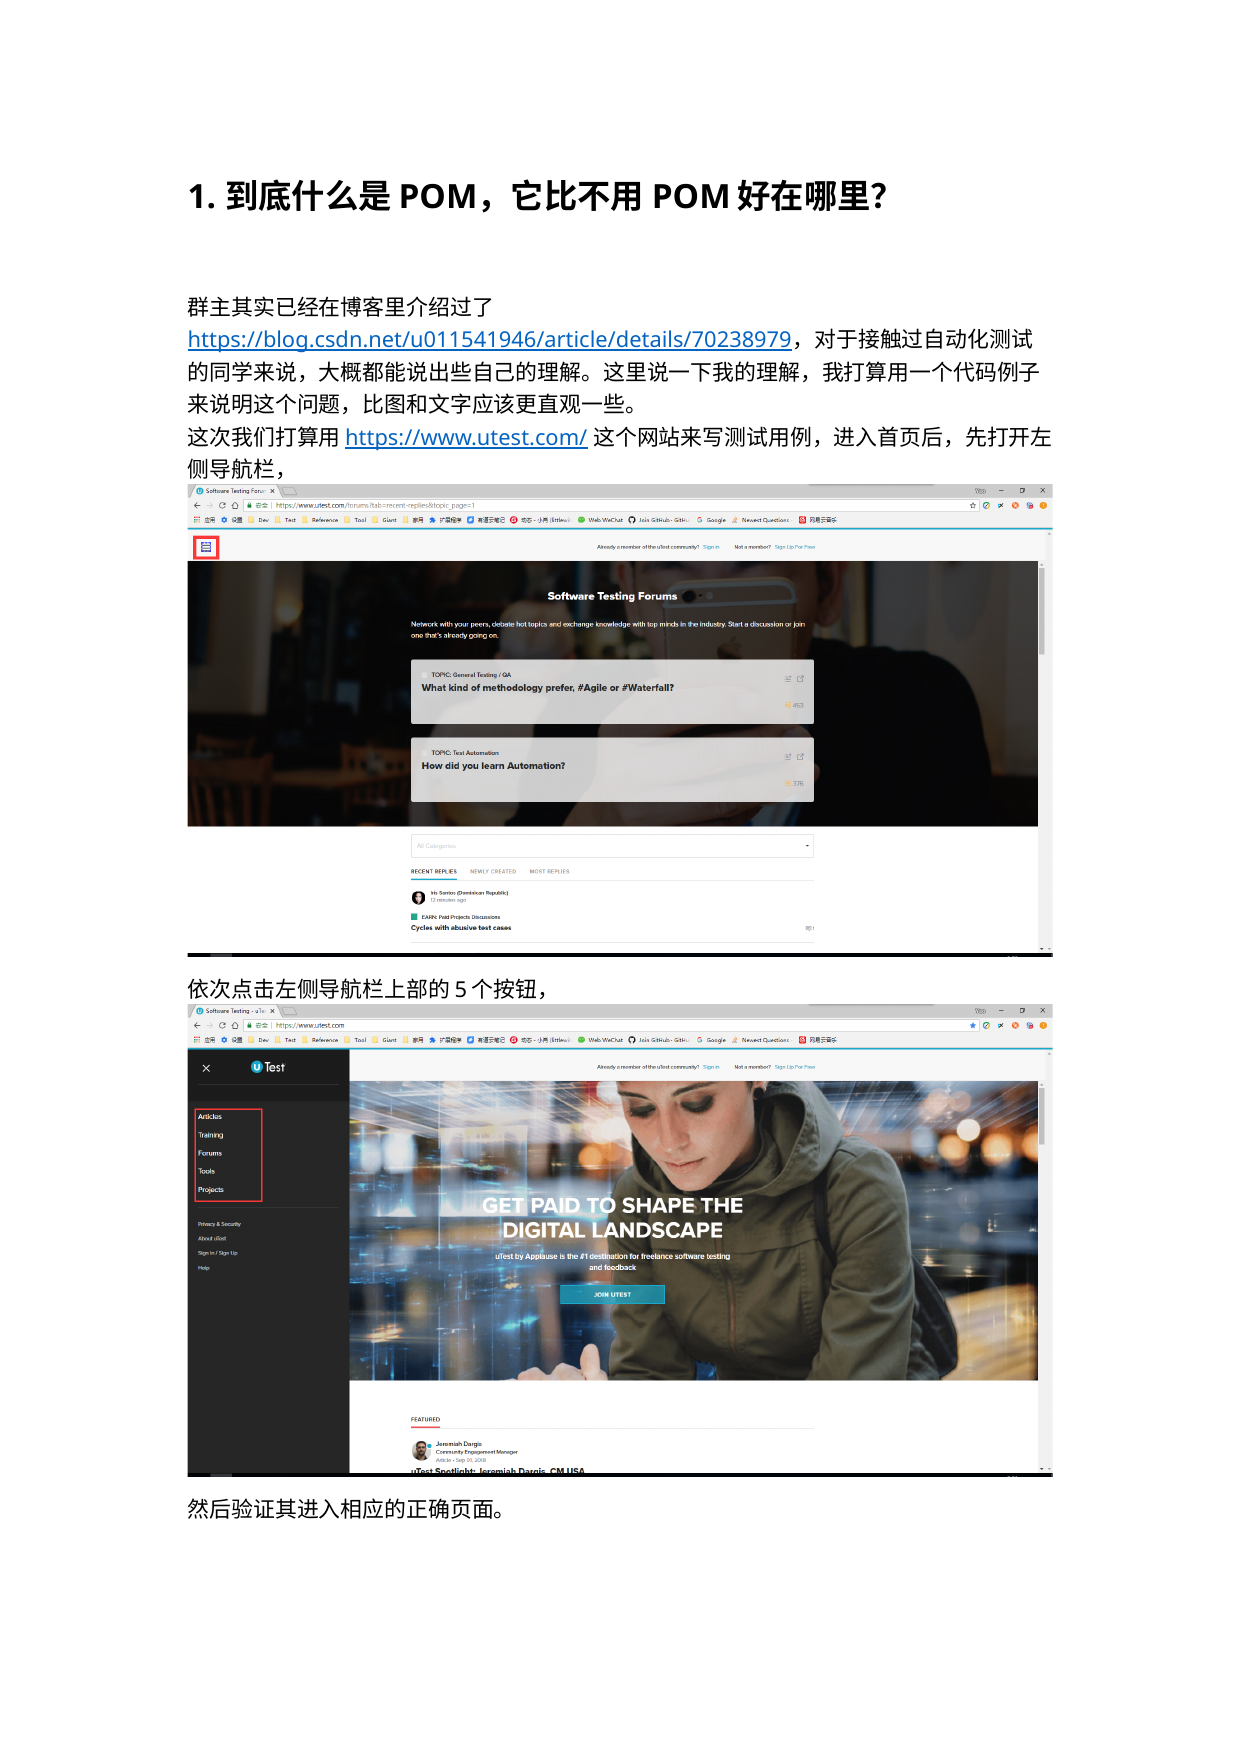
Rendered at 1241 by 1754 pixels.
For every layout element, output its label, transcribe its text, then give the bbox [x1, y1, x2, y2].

picture [187, 484, 1053, 957]
text 然后验证其进入相应的正确页面。 [187, 1492, 1053, 1524]
subtitle 到底什么是POM，它比不用 POM好在哪里？ [187, 162, 1053, 227]
text 这次我们打算用https://www.utest.com/ 这个网站来写测试用例，进入首页后，先打开左侧导航栏， [187, 419, 1053, 484]
text 依次点击左侧导航栏上部的5个按钮， [187, 972, 1053, 1004]
text 群主其实已经在博客里介绍过了 https://blog.csdn.net/u011541946/article/details/70238979，对于接触过自动化测试的同学来说，大概都能说出些自己的理解。这里说一下我的理解，我打算用一个代码例子来说明这个问题，比图和文字应该更直观一些。 [187, 289, 1053, 419]
picture [187, 1004, 1053, 1477]
